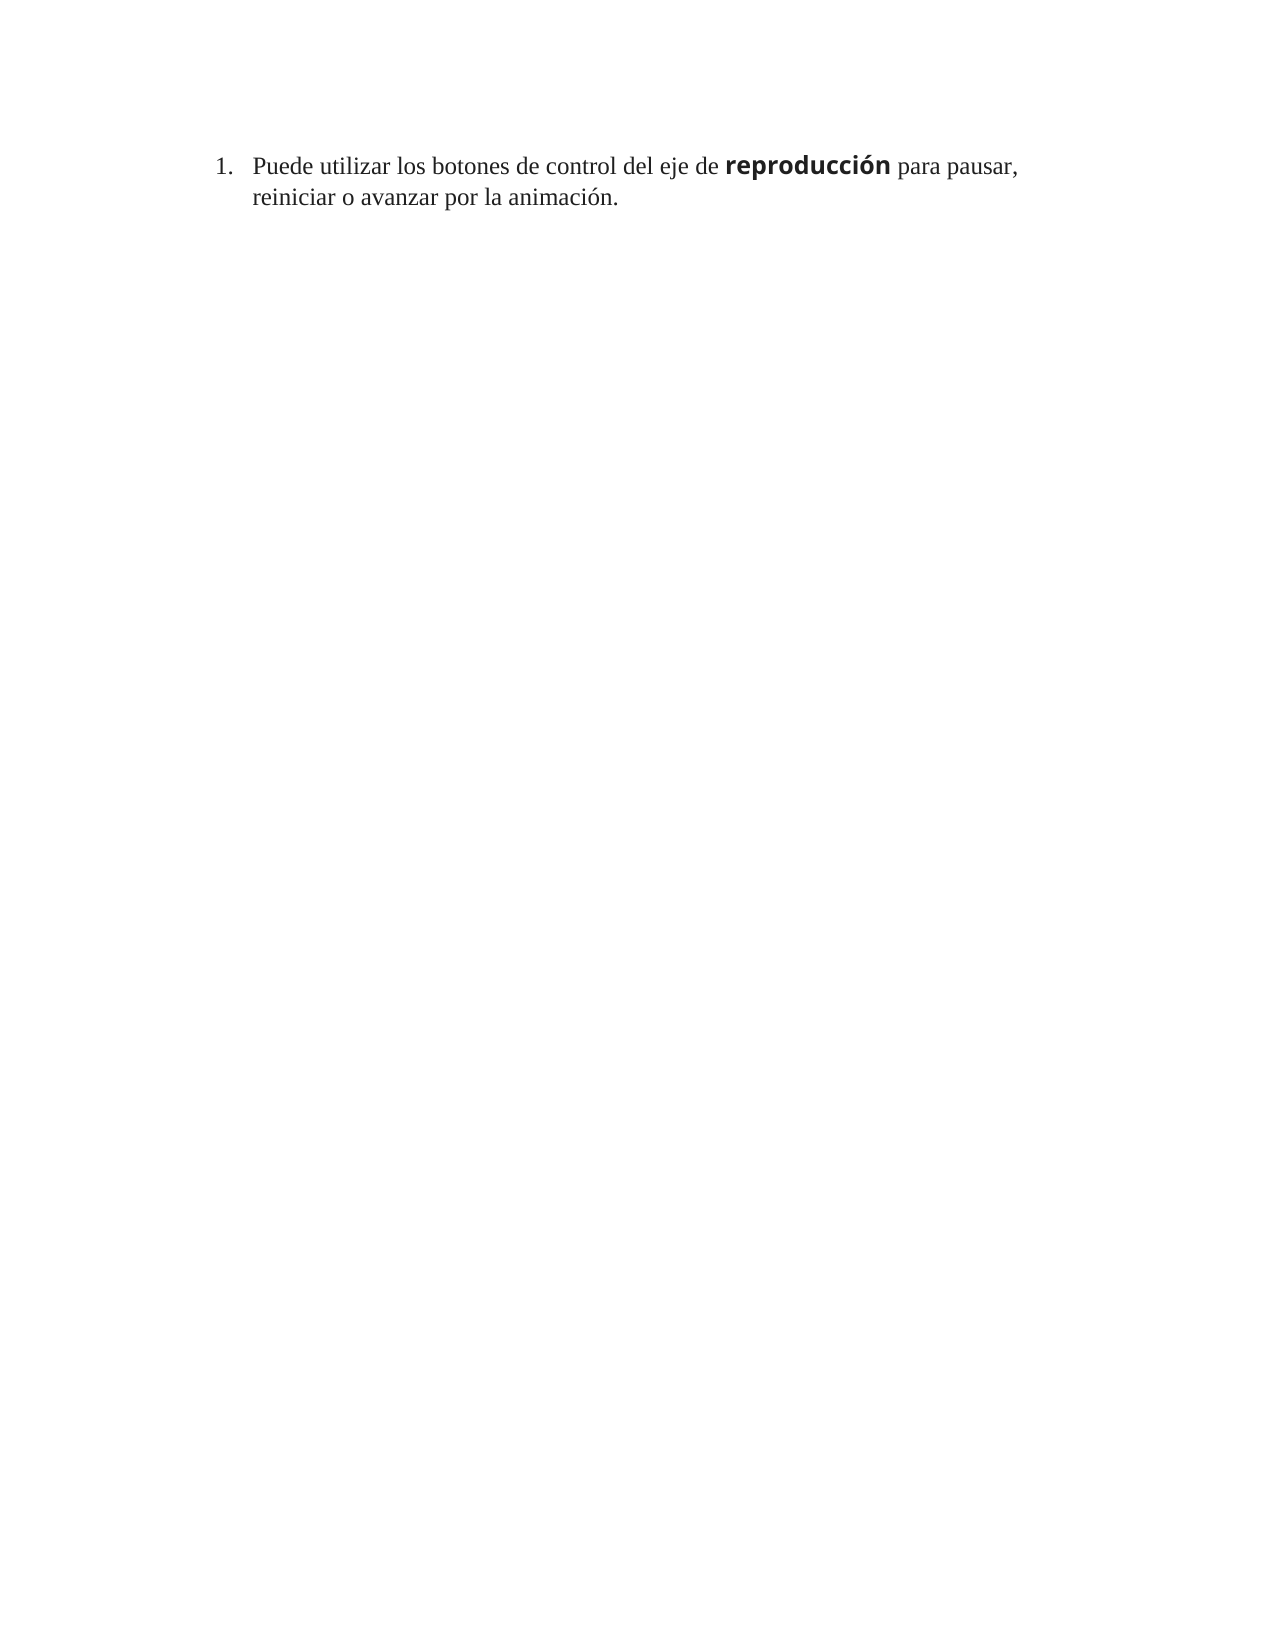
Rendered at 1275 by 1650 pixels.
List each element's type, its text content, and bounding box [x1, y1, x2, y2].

list Puede utilizar los botones de control del eje de reproducción para pausar, reiniciar o avanzar por la animación. [215, 148, 1098, 210]
